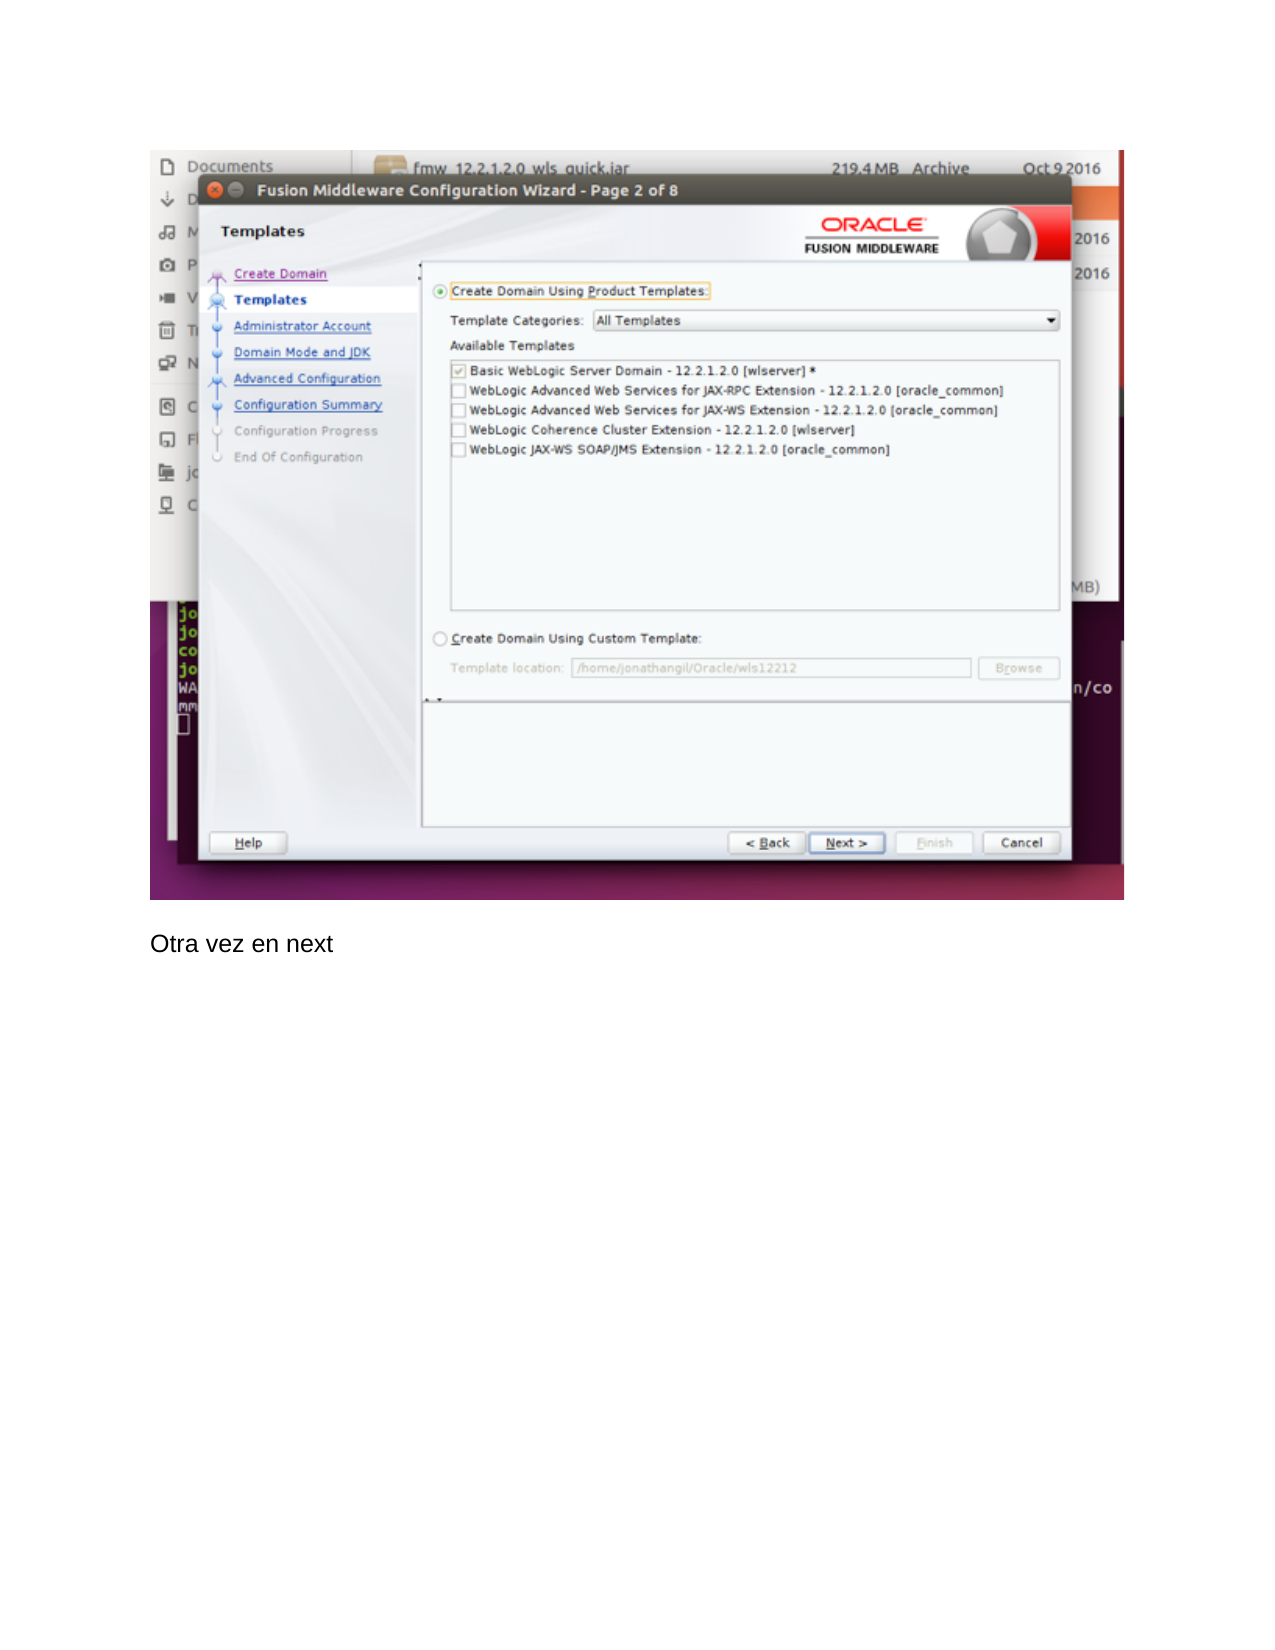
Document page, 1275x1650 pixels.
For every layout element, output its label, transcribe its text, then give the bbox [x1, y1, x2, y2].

text Otra vez en next [150, 929, 1125, 957]
picture [150, 150, 1125, 900]
